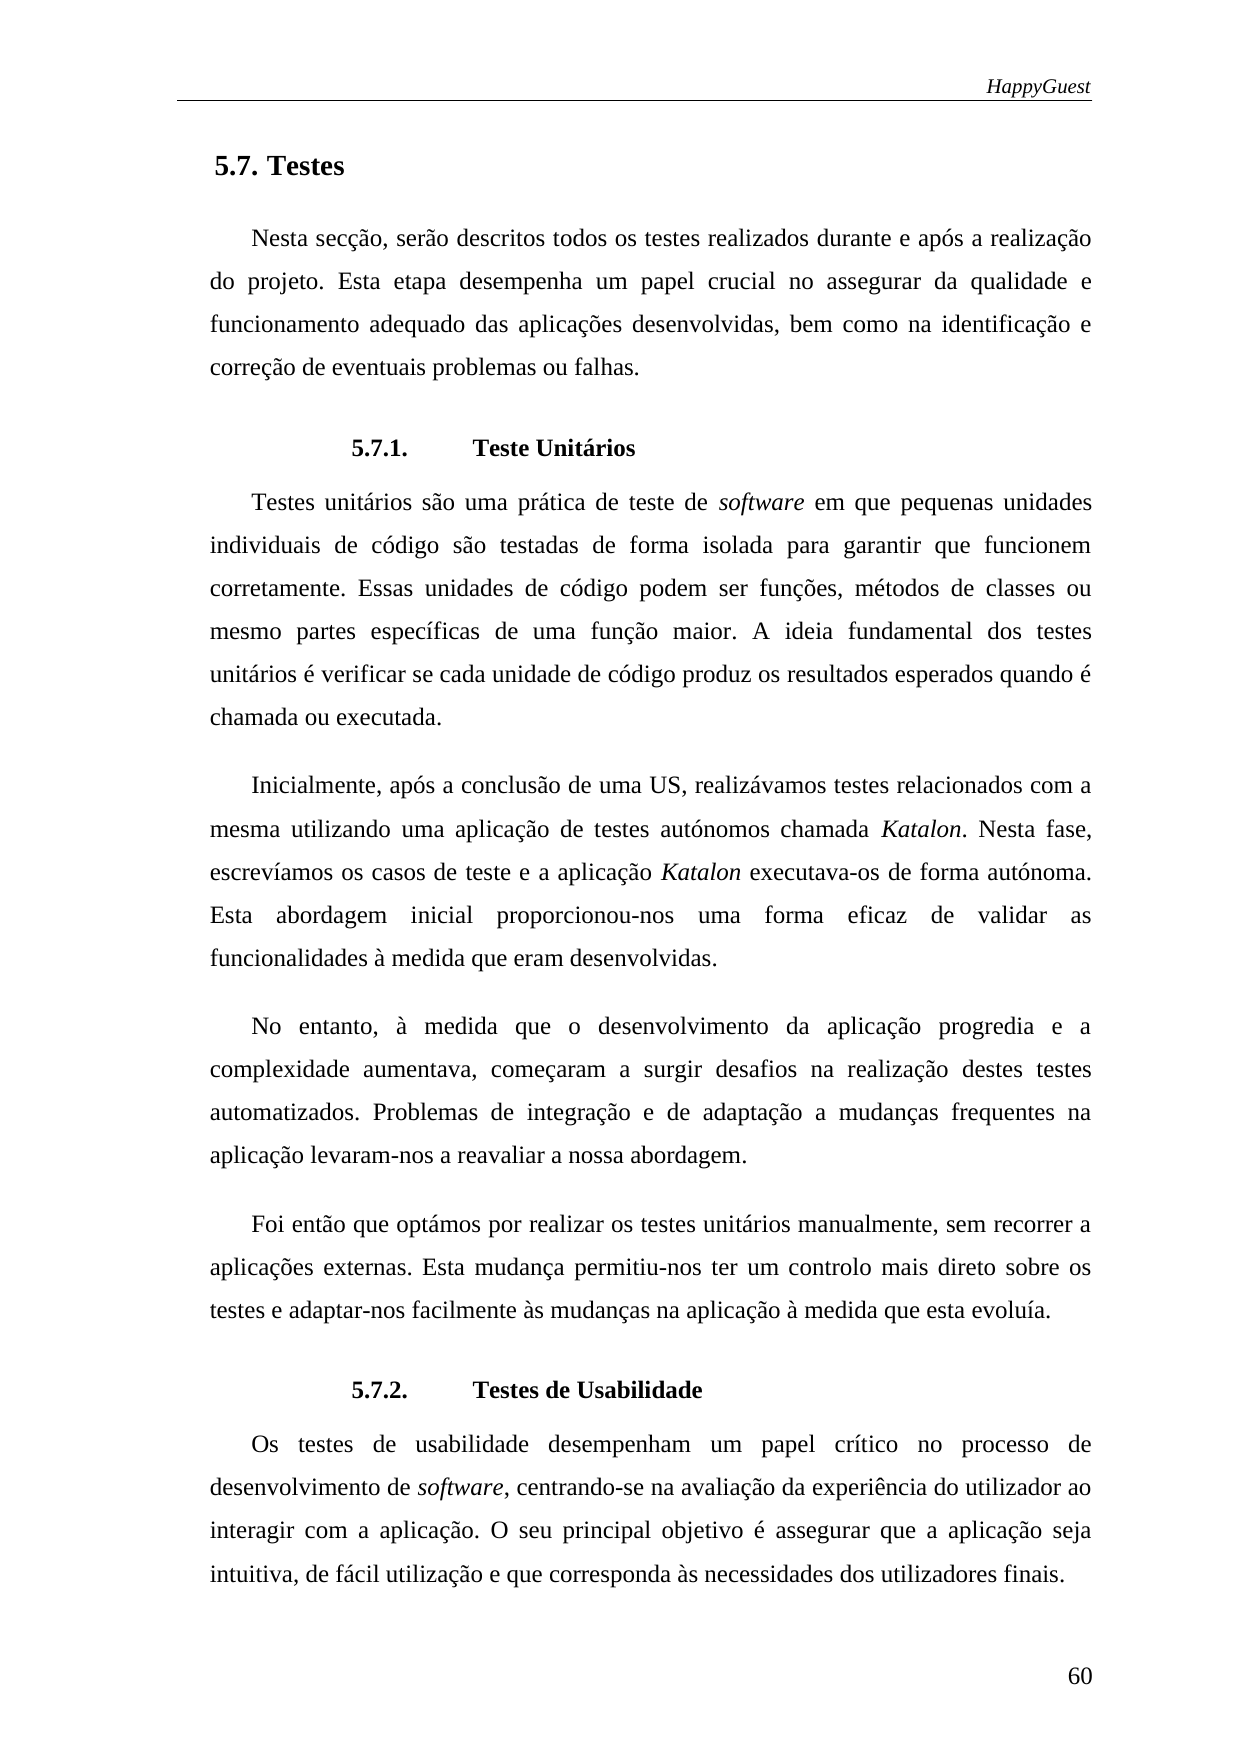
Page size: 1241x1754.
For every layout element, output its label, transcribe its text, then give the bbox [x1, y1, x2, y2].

subtitle Teste Unitários [310, 433, 1092, 462]
subtitle Testes de Usabilidade [310, 1376, 1092, 1404]
text Testes unitários são uma prática de teste de software em que pequenas unidades individuais de código são testadas de forma isolada para garantir que funcionem corretamente. Essas unidades de código podem ser funções, métodos de classes ou mesmo partes específicas de uma função maior. A ideia fundamental dos testes unitários é verificar se cada unidade de código produz os resultados esperados quando é chamada ou executada. [209, 487, 1092, 731]
text No entanto, à medida que o desenvolvimento da aplicação progredia e a complexidade aumentava, começaram a surgir desafios na realização destes testes automatizados. Problemas de integração e de adaptação a mudanças frequentes na aplicação levaram-nos a reavaliar a nossa abordagem. [209, 1011, 1092, 1169]
text Os testes de usabilidade desempenham um papel crítico no processo de desenvolvimento de software, centrando-se na avaliação da experiência do utilizador ao interagir com a aplicação. O seu principal objetivo é assegurar que a aplicação seja intuitiva, de fácil utilização e que corresponda às necessidades dos utilizadores finais. [209, 1429, 1092, 1587]
text Foi então que optámos por realizar os testes unitários manualmente, sem recorrer a aplicações externas. Esta mudança permitiu-nos ter um controlo mais direto sobre os testes e adaptar-nos facilmente às mudanças na aplicação à medida que esta evoluía. [209, 1209, 1092, 1324]
text Nesta secção, serão descritos todos os testes realizados durante e após a realização do projeto. Esta etapa desempenha um papel crucial no assegurar da qualidade e funcionamento adequado das aplicações desenvolvidas, bem como na identificação e correção de eventuais problemas ou falhas. [209, 223, 1092, 381]
text Inicialmente, após a conclusão de uma US, realizávamos testes relacionados com a mesma utilizando uma aplicação de testes autónomos chamada Katalon. Nesta fase, escrevíamos os casos de teste e a aplicação Katalon executava-os de forma autónoma. Esta abordagem inicial proporcionou-nos uma forma eficaz de validar as funcionalidades à medida que eram desenvolvidas. [209, 771, 1092, 972]
subtitle Testes [214, 148, 1092, 181]
